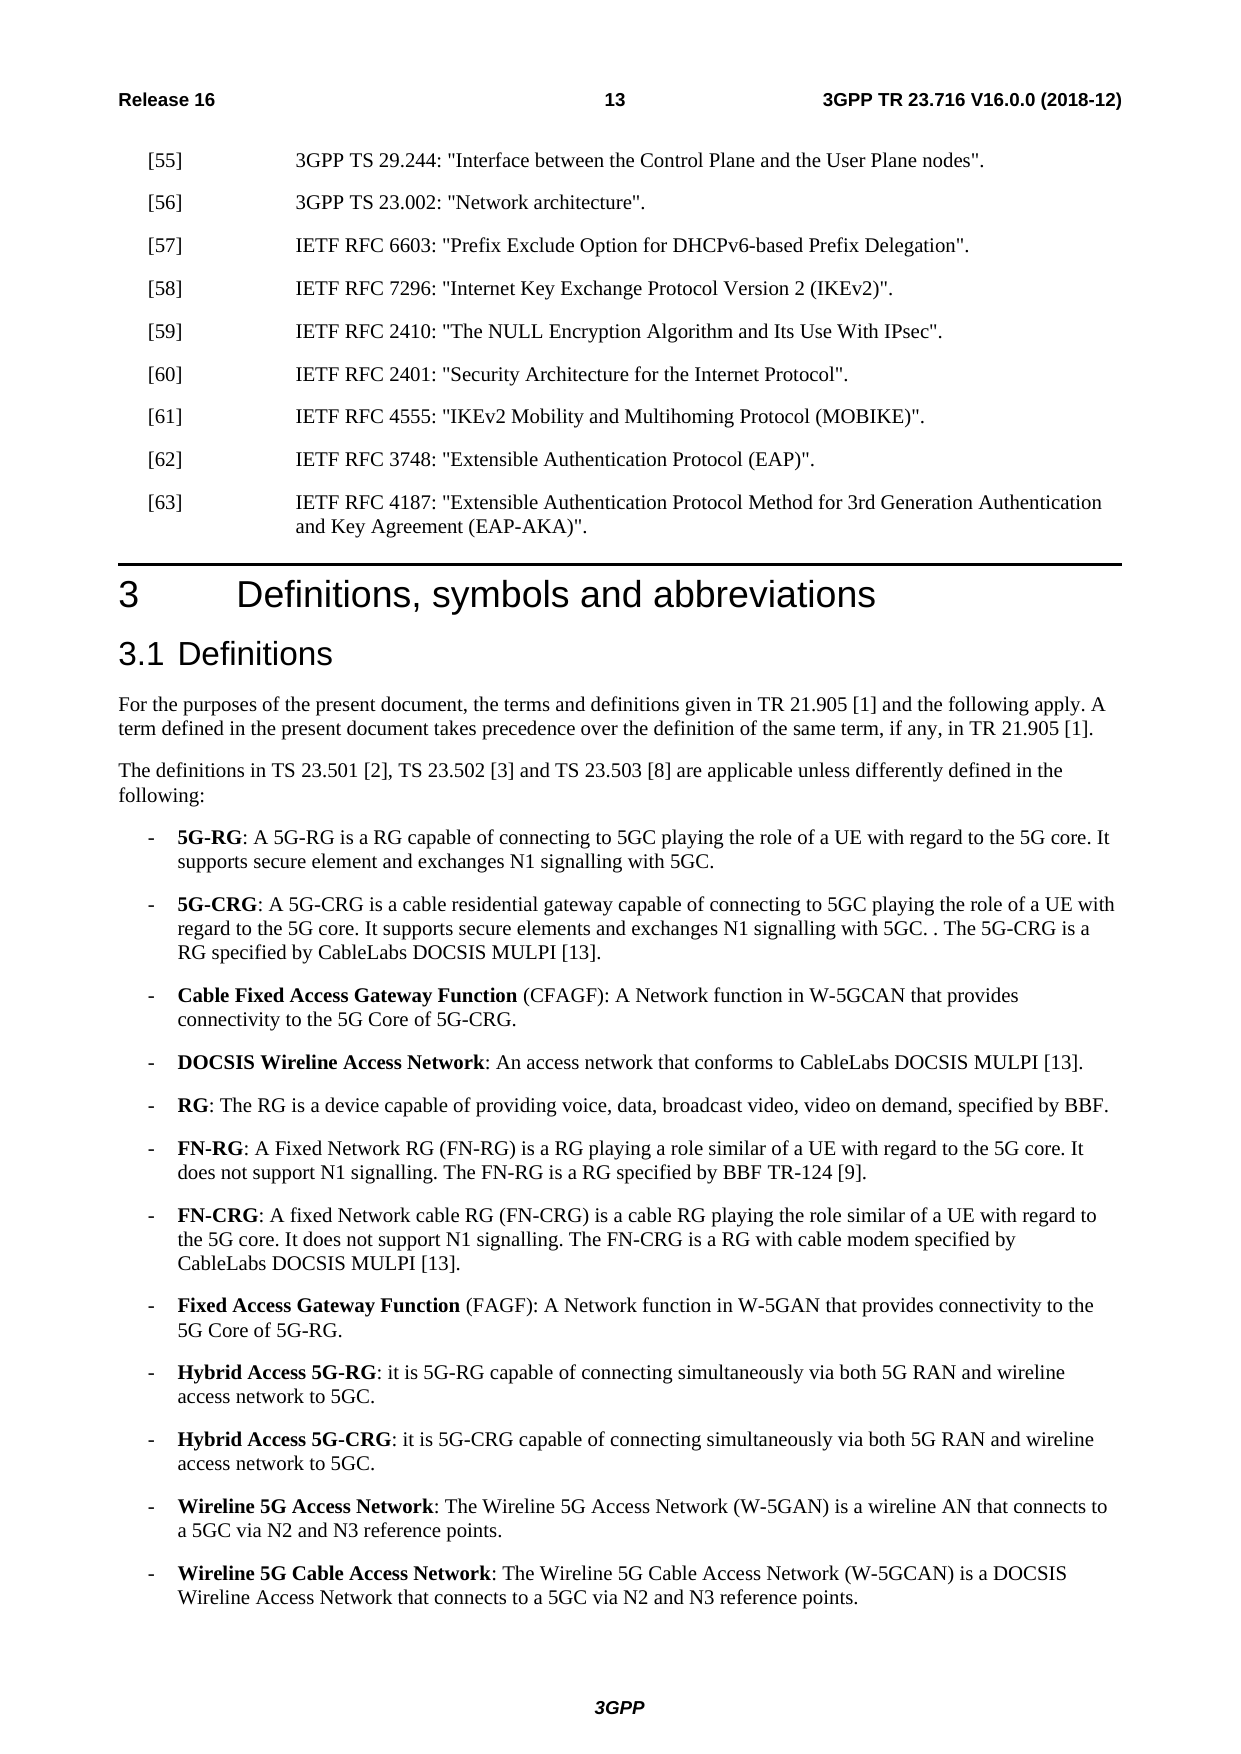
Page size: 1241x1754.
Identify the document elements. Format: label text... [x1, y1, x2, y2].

text - 5G-RG: A 5G-RG is a RG capable of connecting to 5GC playing the role of a UE with regard to the 5G core. It supports secure element and exchanges N1 signalling with 5GC. [148, 825, 1122, 873]
text [57] IETF RFC 6603: "Prefix Exclude Option for DHCPv6-based Prefix Delegation". [148, 233, 1122, 257]
text [60] IETF RFC 2401: "Security Architecture for the Internet Protocol". [148, 362, 1122, 386]
text [58] IETF RFC 7296: "Internet Key Exchange Protocol Version 2 (IKEv2)". [148, 276, 1122, 300]
text For the purposes of the present document, the terms and definitions given in TR 21.905 [1] and the following apply. A term defined in the present document takes precedence over the definition of the same term, if any, in TR 21.905 [1]. [118, 692, 1122, 740]
subtitle 3.1 Definitions [118, 634, 1122, 673]
text - FN-CRG: A fixed Network cable RG (FN-CRG) is a cable RG playing the role similar of a UE with regard to the 5G core. It does not support N1 signalling. The FN-CRG is a RG with cable modem specified by CableLabs DOCSIS MULPI [13]. [148, 1202, 1122, 1275]
text - Fixed Access Gateway Function (FAGF): A Network function in W-5GAN that provides connectivity to the 5G Core of 5G-RG. [148, 1293, 1122, 1342]
text - DOCSIS Wireline Access Network: An access network that conforms to CableLabs DOCSIS MULPI [13]. [148, 1050, 1122, 1074]
text - Wireline 5G Cable Access Network: The Wireline 5G Cable Access Network (W-5GCAN) is a DOCSIS Wireline Access Network that connects to a 5GC via N2 and N3 reference points. [148, 1561, 1122, 1609]
text [61] IETF RFC 4555: "IKEv2 Mobility and Multihoming Protocol (MOBIKE)". [148, 404, 1122, 428]
text [63] IETF RFC 4187: "Extensible Authentication Protocol Method for 3rd Generation Authentication and Key Agreement (EAP-AKA)". [148, 490, 1122, 538]
text - Hybrid Access 5G-CRG: it is 5G-CRG capable of connecting simultaneously via both 5G RAN and wireline access network to 5GC. [148, 1427, 1122, 1475]
text [59] IETF RFC 2410: "The NULL Encryption Algorithm and Its Use With IPsec". [148, 319, 1122, 343]
text [56] 3GPP TS 23.002: "Network architecture". [148, 190, 1122, 214]
text - RG: The RG is a device capable of providing voice, data, broadcast video, video on demand, specified by BBF. [148, 1093, 1122, 1117]
text - Hybrid Access 5G-RG: it is 5G-RG capable of connecting simultaneously via both 5G RAN and wireline access network to 5GC. [148, 1360, 1122, 1408]
text - 5G-CRG: A 5G-CRG is a cable residential gateway capable of connecting to 5GC playing the role of a UE with regard to the 5G core. It supports secure elements and exchanges N1 signalling with 5GC. . The 5G-CRG is a RG specified by CableLabs DOCSIS MULPI [13]. [148, 892, 1122, 964]
text The definitions in TS 23.501 [2], TS 23.502 [3] and TS 23.503 [8] are applicable unless differently defined in the following: [118, 758, 1122, 807]
text - Wireline 5G Access Network: The Wireline 5G Access Network (W-5GAN) is a wireline AN that connects to a 5GC via N2 and N3 reference points. [148, 1494, 1122, 1542]
subtitle 3 Definitions, symbols and abbreviations [118, 566, 1122, 616]
text [55] 3GPP TS 29.244: "Interface between the Control Plane and the User Plane nodes". [148, 147, 1122, 172]
text - Cable Fixed Access Gateway Function (CFAGF): A Network function in W-5GCAN that provides connectivity to the 5G Core of 5G-CRG. [148, 983, 1122, 1031]
text [62] IETF RFC 3748: "Extensible Authentication Protocol (EAP)". [148, 447, 1122, 471]
text - FN-RG: A Fixed Network RG (FN-RG) is a RG playing a role similar of a UE with regard to the 5G core. It does not support N1 signalling. The FN-RG is a RG specified by BBF TR-124 [9]. [148, 1136, 1122, 1184]
